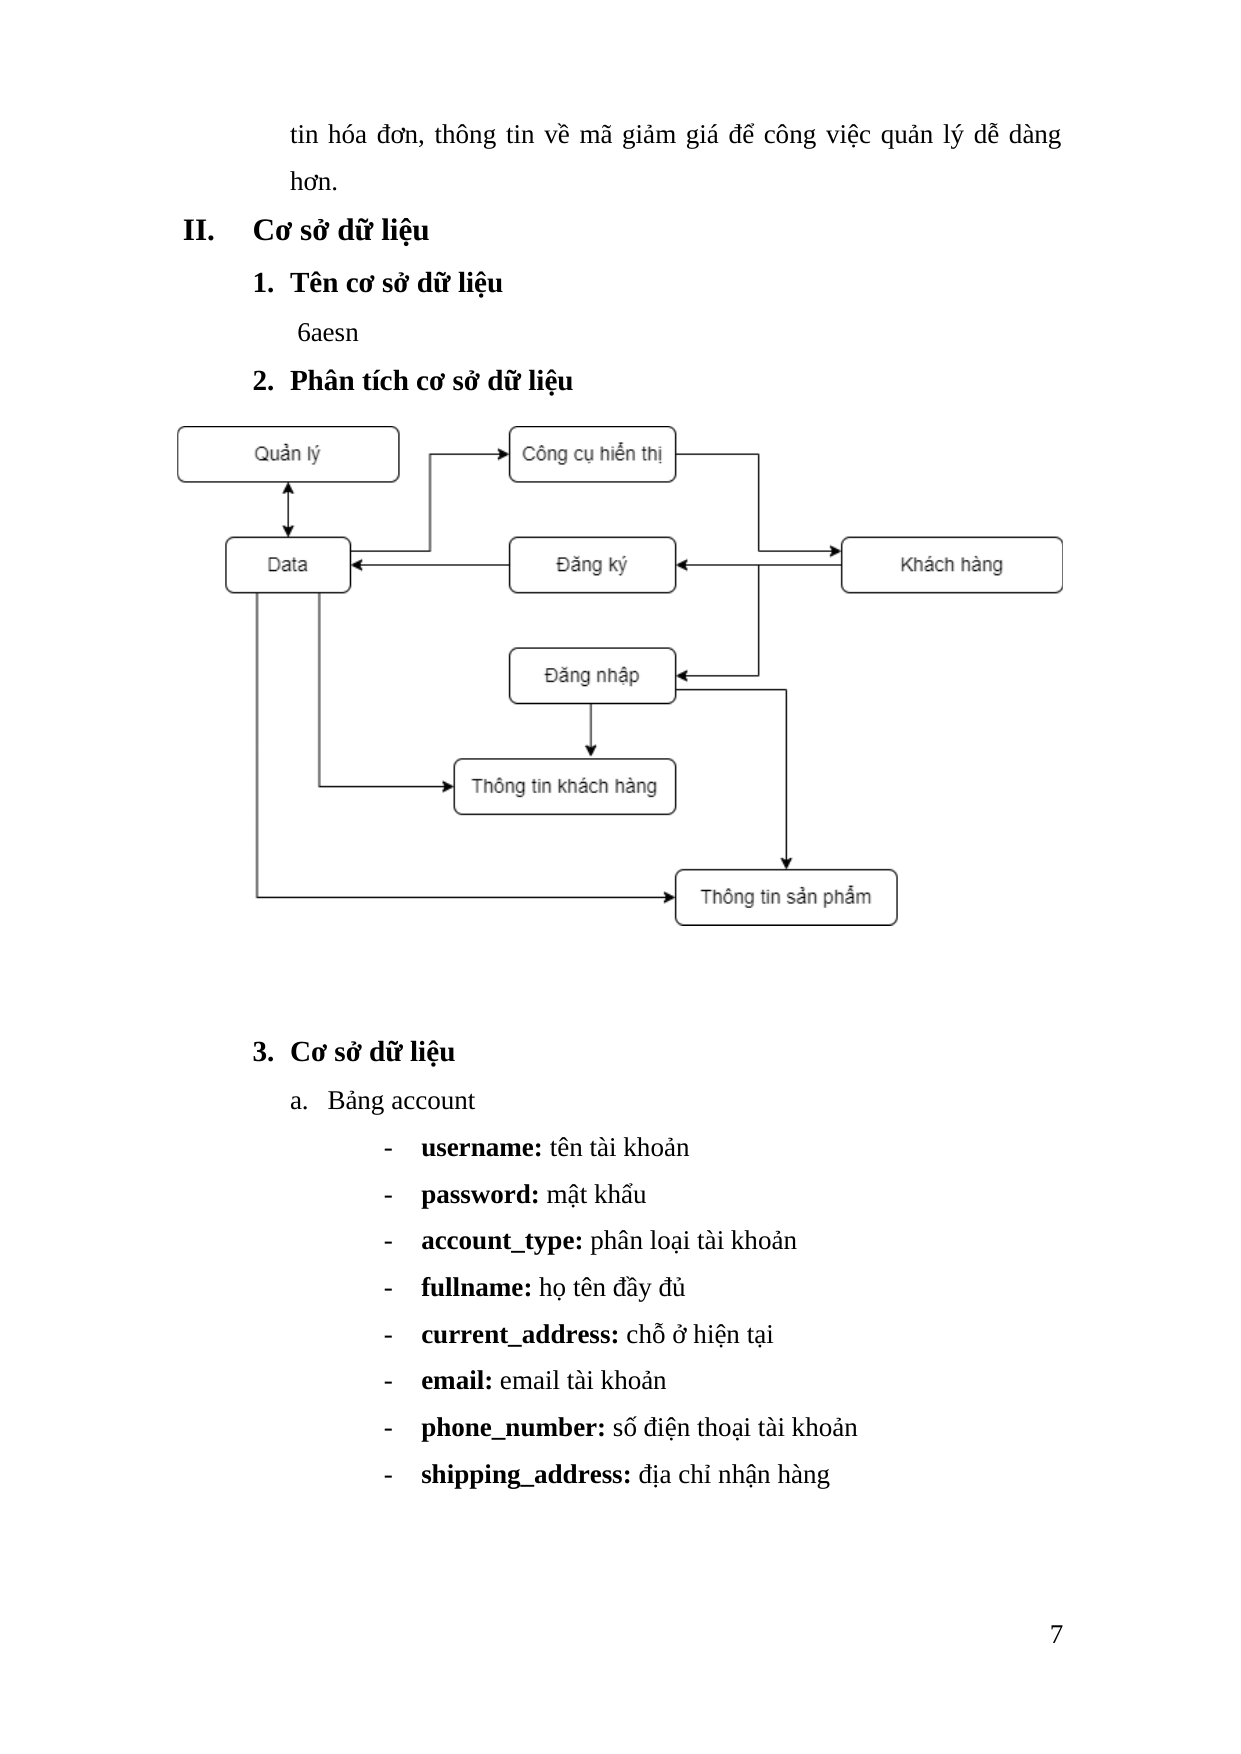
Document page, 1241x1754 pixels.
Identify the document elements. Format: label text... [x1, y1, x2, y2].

list phone_number: số điện thoại tài khoản [383, 1411, 1063, 1442]
list shipping_address: địa chỉ nhận hàng [383, 1458, 1063, 1489]
list Phân tích cơ sở dữ liệu [252, 363, 1063, 397]
list 6aesn [290, 316, 1063, 347]
list current_address: chỗ ở hiện tại [383, 1318, 1063, 1349]
picture [177, 426, 1063, 926]
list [290, 118, 1063, 196]
list account_type: phân loại tài khoản [383, 1224, 1063, 1256]
list Bảng account [290, 1084, 1063, 1116]
list Cơ sở dữ liệu [252, 1034, 1063, 1068]
list fullname: họ tên đầy đủ [383, 1271, 1063, 1302]
list email: email tài khoản [383, 1364, 1063, 1396]
list Cơ sở dữ liệu [215, 211, 1063, 247]
list username: tên tài khoản [383, 1131, 1063, 1162]
list Tên cơ sở dữ liệu [252, 265, 1063, 299]
list password: mật khẩu [383, 1178, 1063, 1209]
